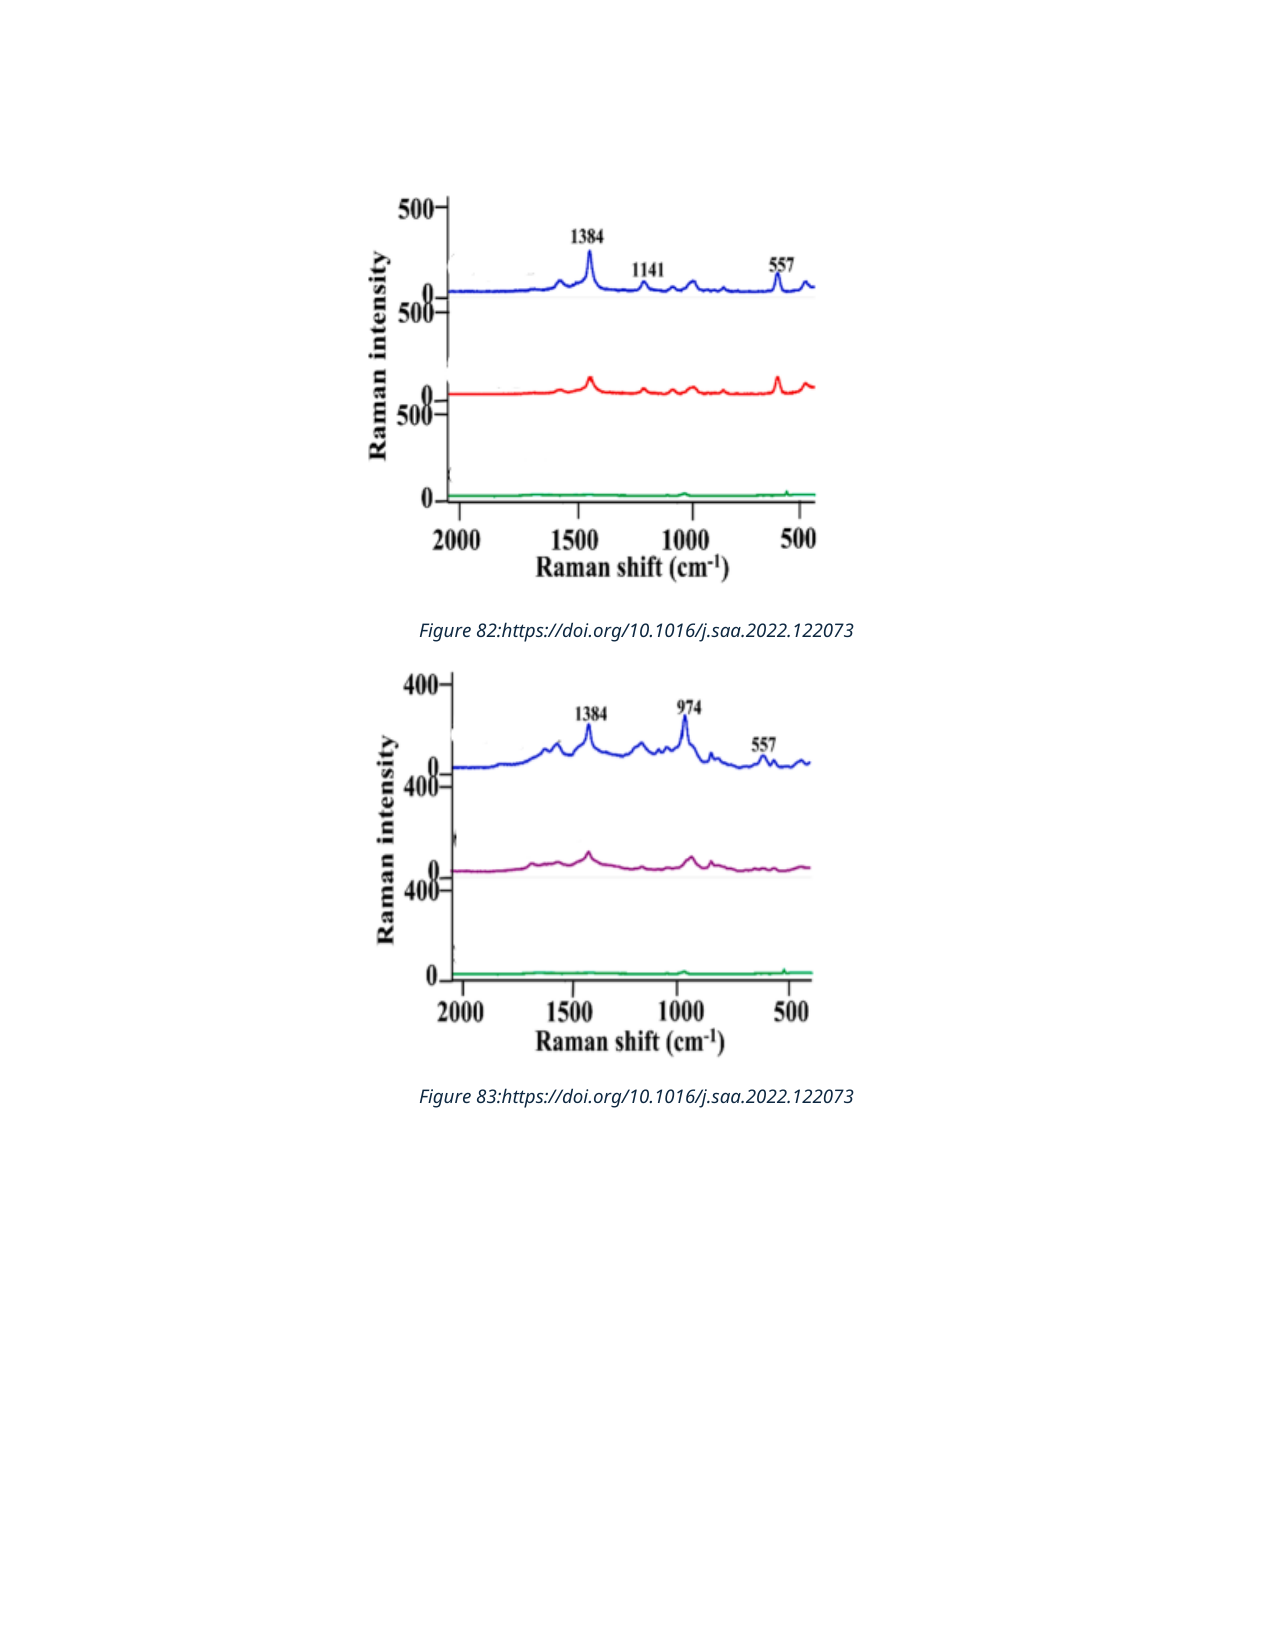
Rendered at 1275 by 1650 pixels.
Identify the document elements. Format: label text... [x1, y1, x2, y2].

picture [322, 663, 953, 1062]
picture [339, 150, 936, 596]
text Figure 83:https://doi.org/10.1016/j.saa.2022.122073 [150, 1084, 1125, 1109]
text Figure 82:https://doi.org/10.1016/j.saa.2022.122073 [150, 617, 1125, 643]
